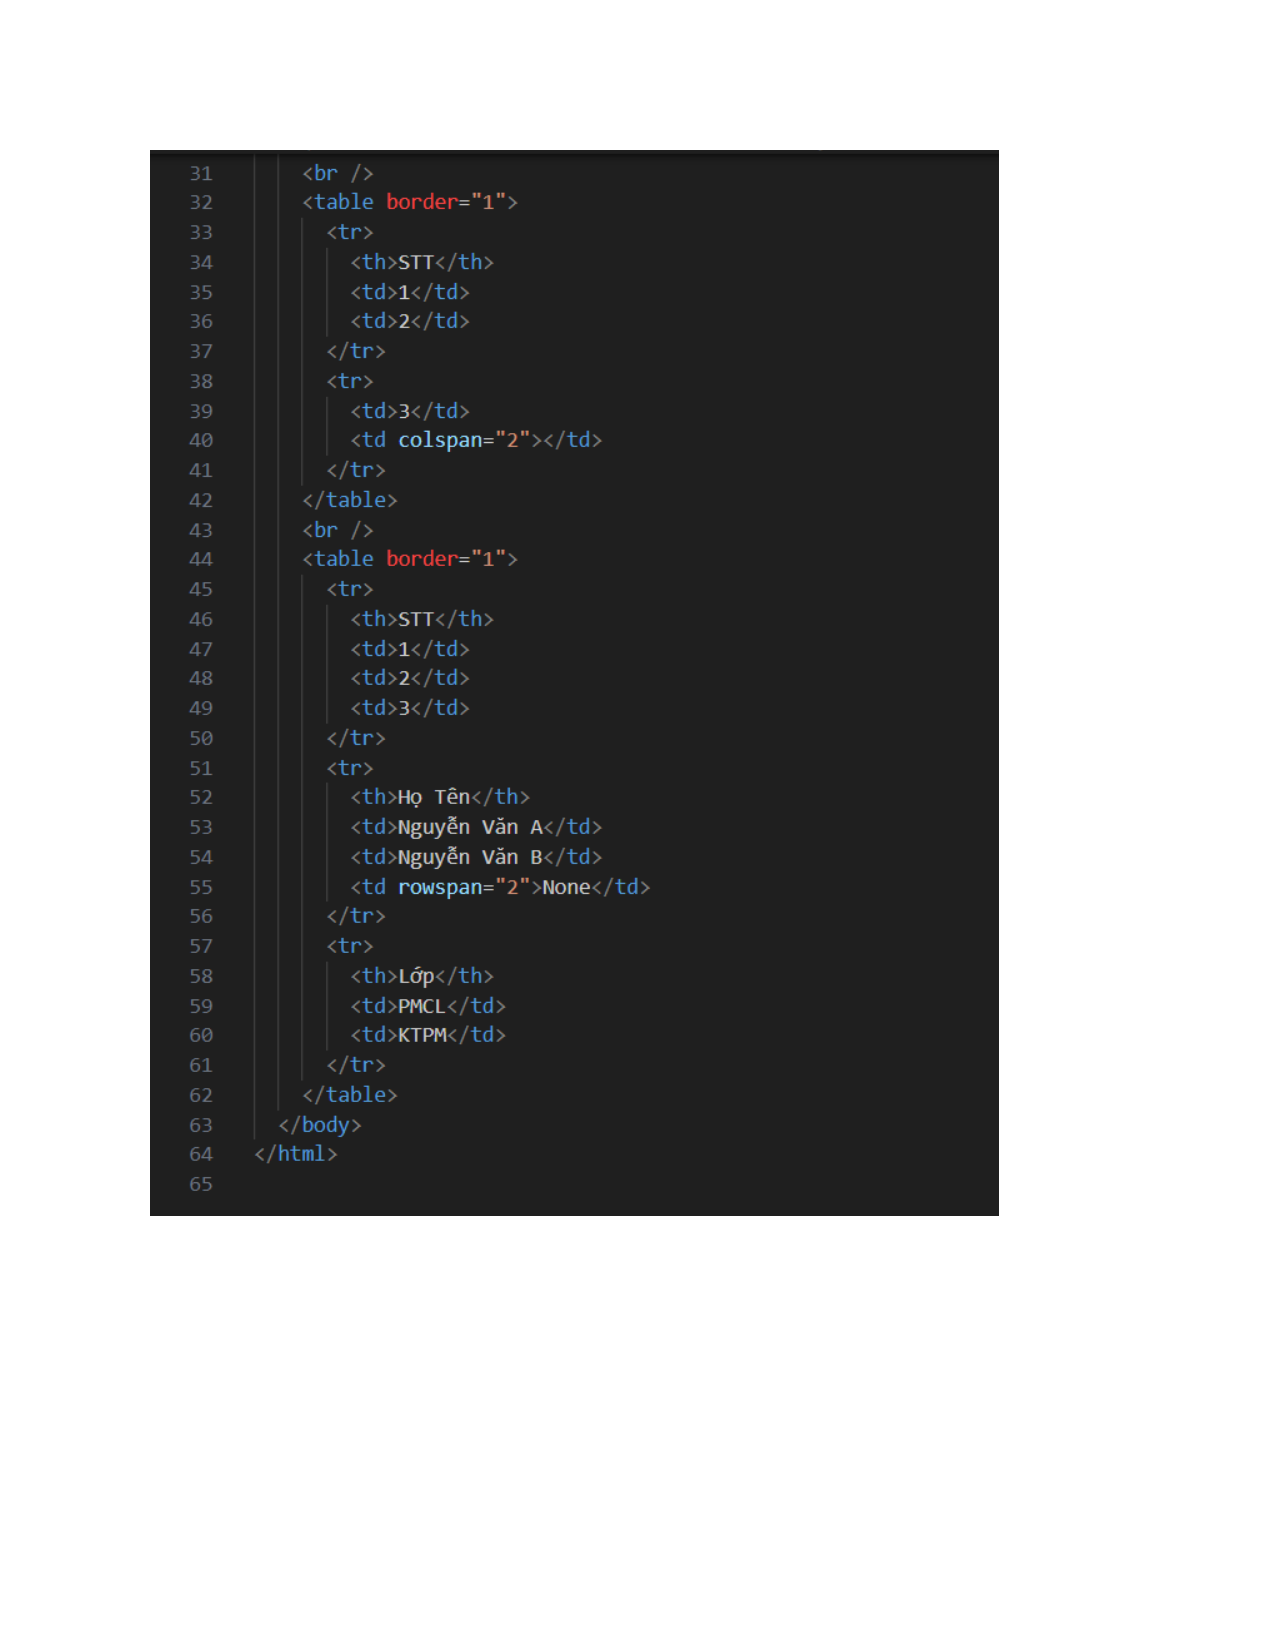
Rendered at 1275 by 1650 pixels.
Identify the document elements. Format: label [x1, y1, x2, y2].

picture [150, 150, 999, 1216]
